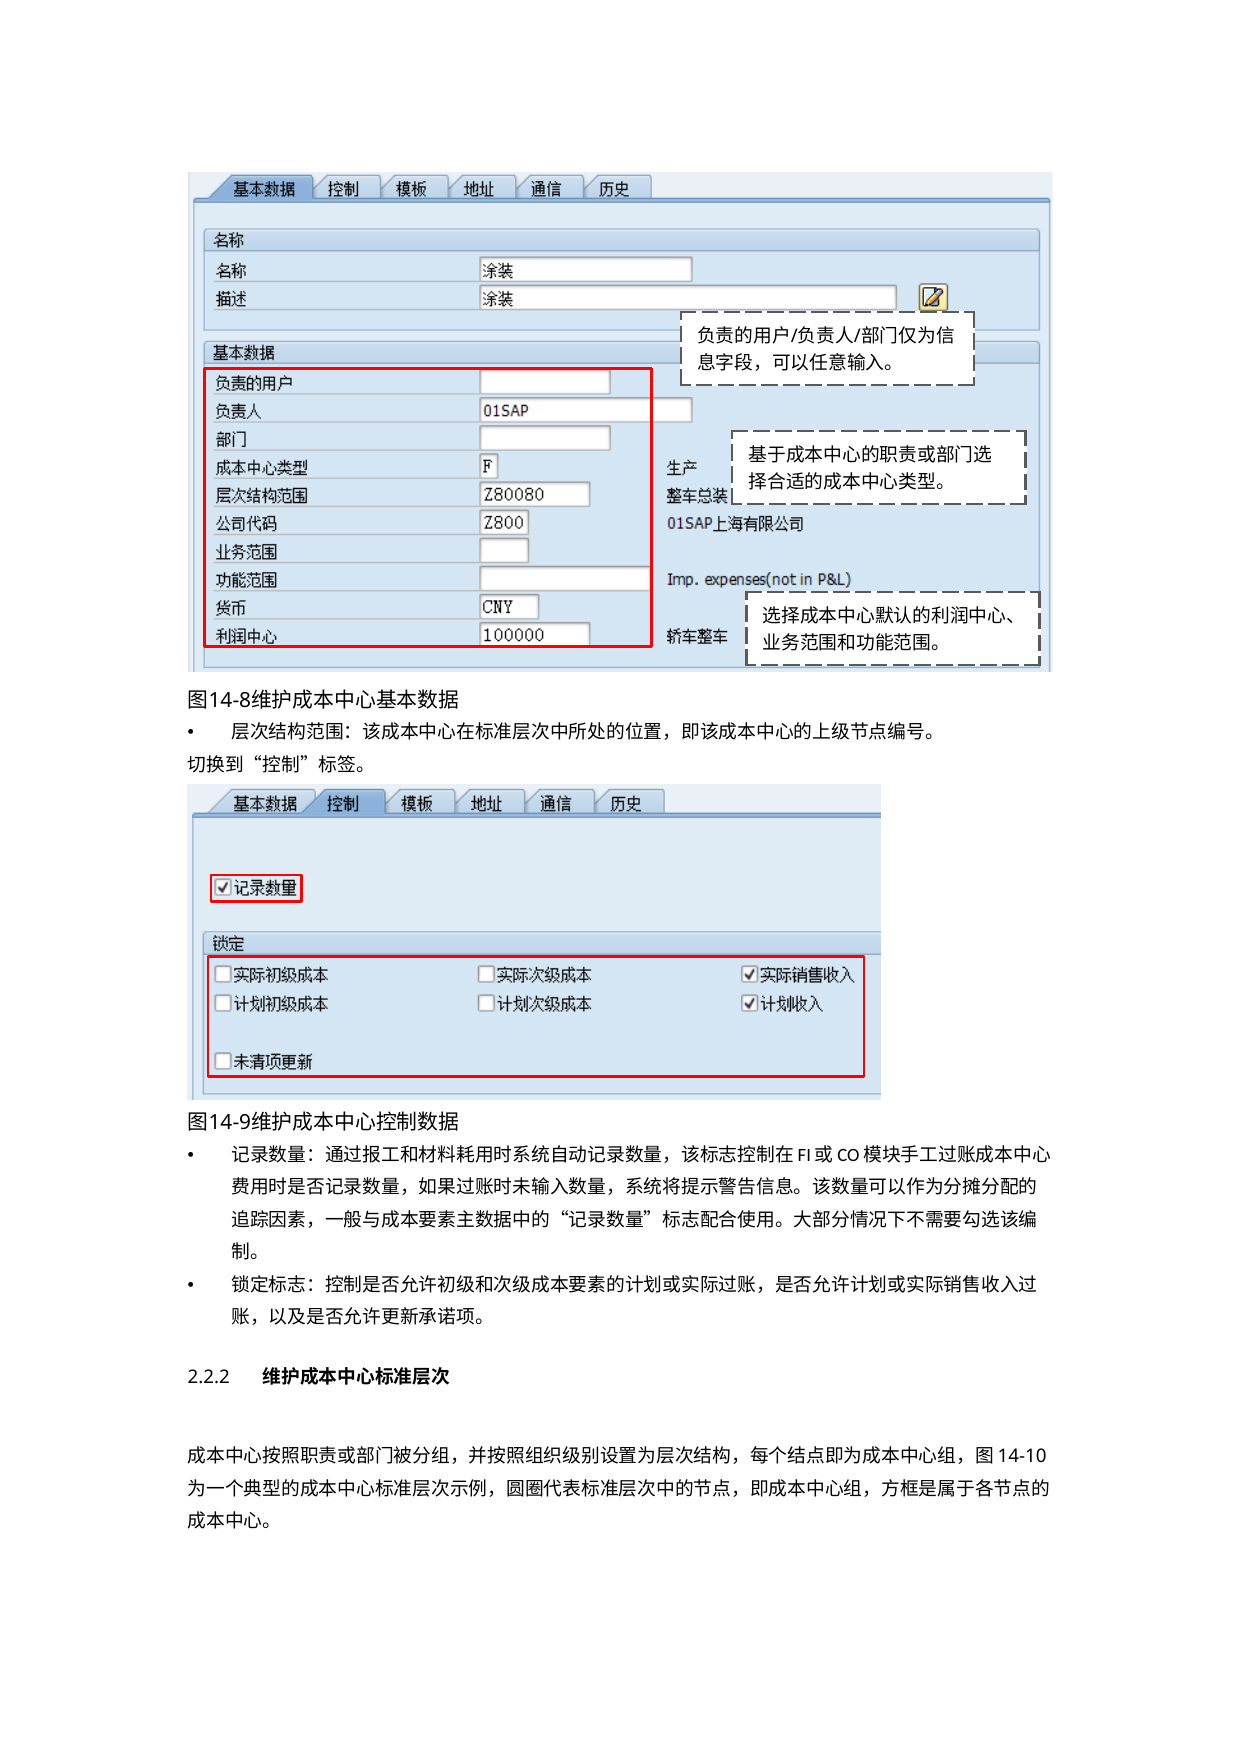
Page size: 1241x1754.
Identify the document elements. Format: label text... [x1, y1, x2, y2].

list 记录数量：通过报工和材料耗用时系统自动记录数量，该标志控制在FI或CO模块手工过账成本中心费用时是否记录数量，如果过账时未输入数量，系统将提示警告信息。该数量可以作为分摊分配的追踪因素，一般与成本要素主数据中的“记录数量”标志配合使用。大部分情况下不需要勾选该编制。 [187, 1137, 1053, 1267]
text 切换到“控制”标签。 [187, 747, 1053, 779]
picture [187, 172, 1053, 672]
list 层次结构范围：该成本中心在标准层次中所处的位置，即该成本中心的上级节点编号。 [187, 714, 1053, 747]
picture [187, 784, 881, 1100]
list 锁定标志：控制是否允许初级和次级成本要素的计划或实际过账，是否允许计划或实际销售收入过账，以及是否允许更新承诺项。 [187, 1267, 1053, 1332]
subtitle 维护成本中心标准层次 [187, 1359, 1053, 1392]
